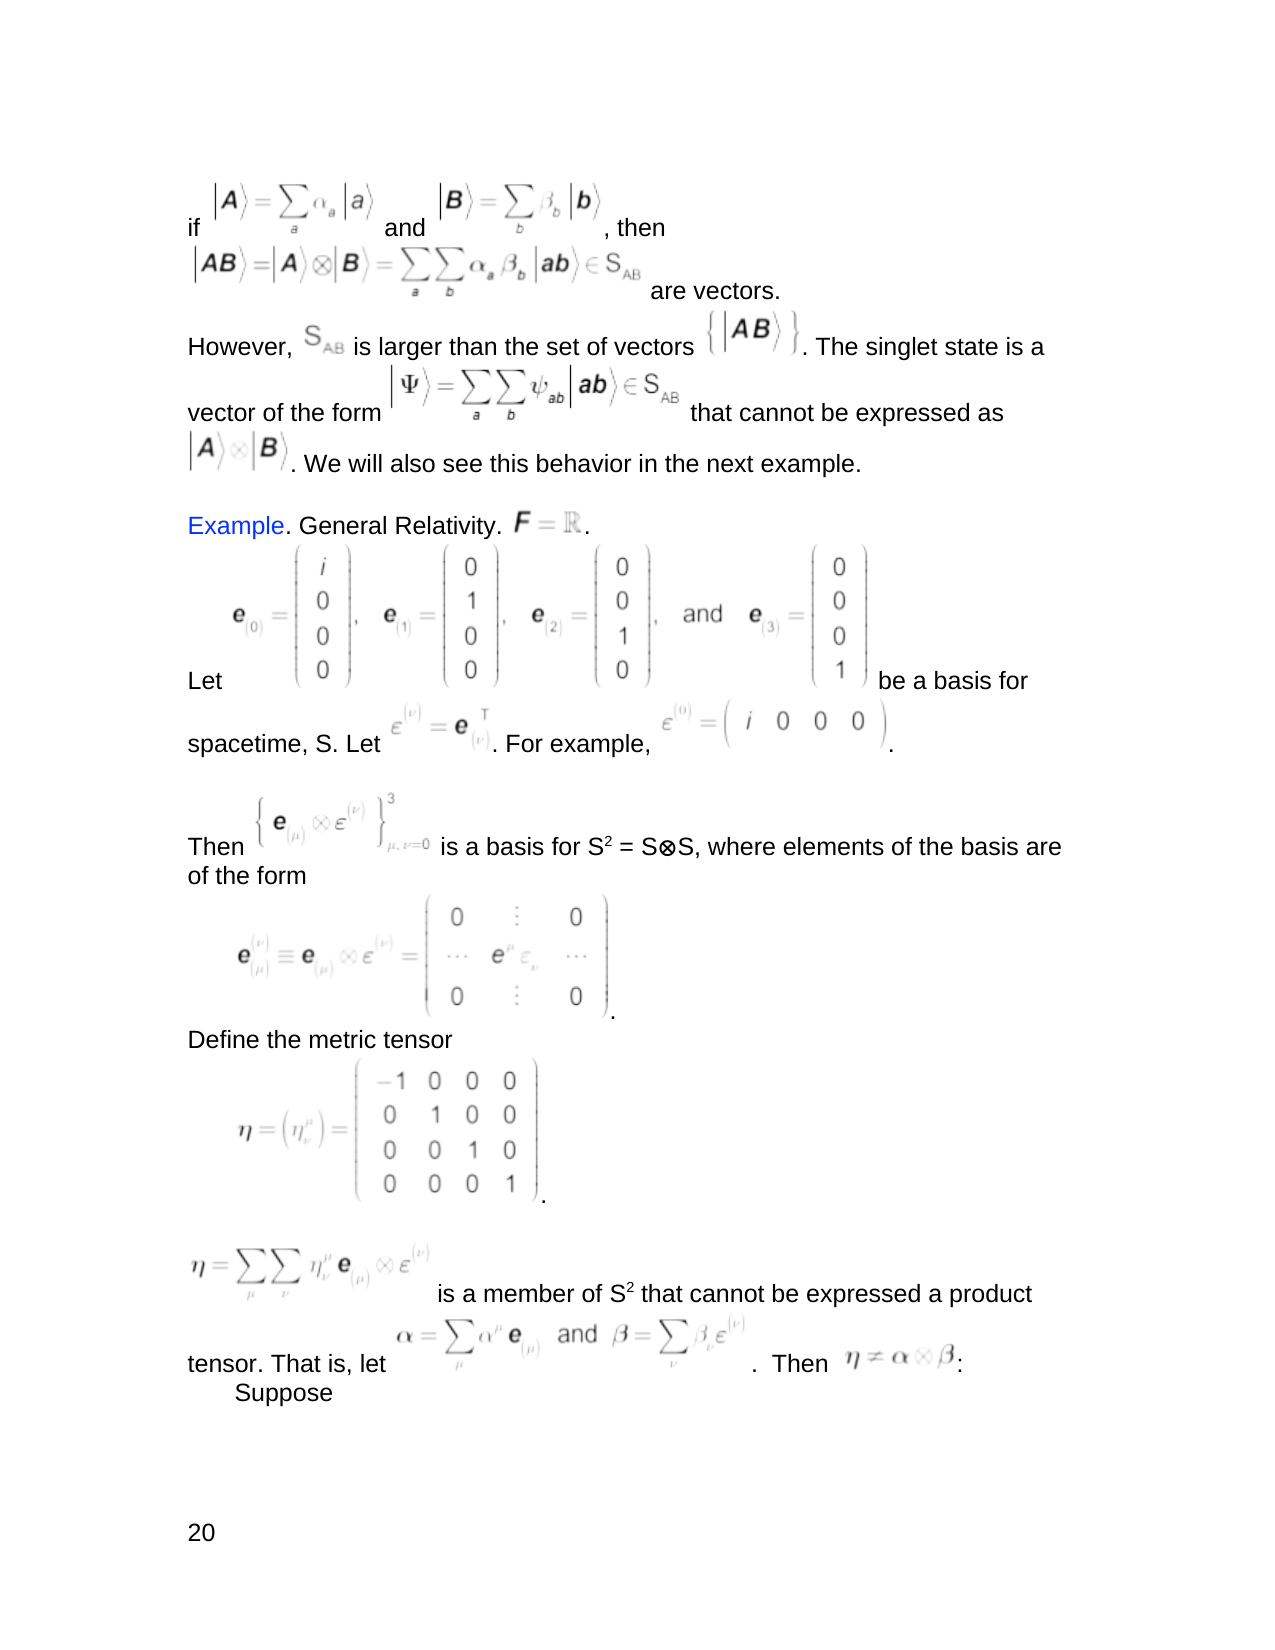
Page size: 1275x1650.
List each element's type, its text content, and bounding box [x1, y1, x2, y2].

text Let be a basis for spacetime, S. Let . For example, . [187, 539, 1087, 758]
text Then is a basis for S2 = S⊗S, where elements of the basis are of the form [187, 787, 1087, 890]
text Suppose [187, 1378, 1087, 1407]
text if and , then are vectors. [187, 179, 1087, 305]
text However, is larger than the set of vectors . The singlet state is a vector of the form that cannot be expressed as . We will also see this behavior in the next example. [187, 305, 1087, 478]
text Example. General Relativity. . [187, 507, 1087, 539]
text . [187, 890, 1087, 1025]
text Define the metric tensor [187, 1025, 1087, 1054]
text is a member of S2 that cannot be expressed a product tensor. That is, let . Then : [187, 1238, 1087, 1378]
text . [187, 1054, 1087, 1209]
